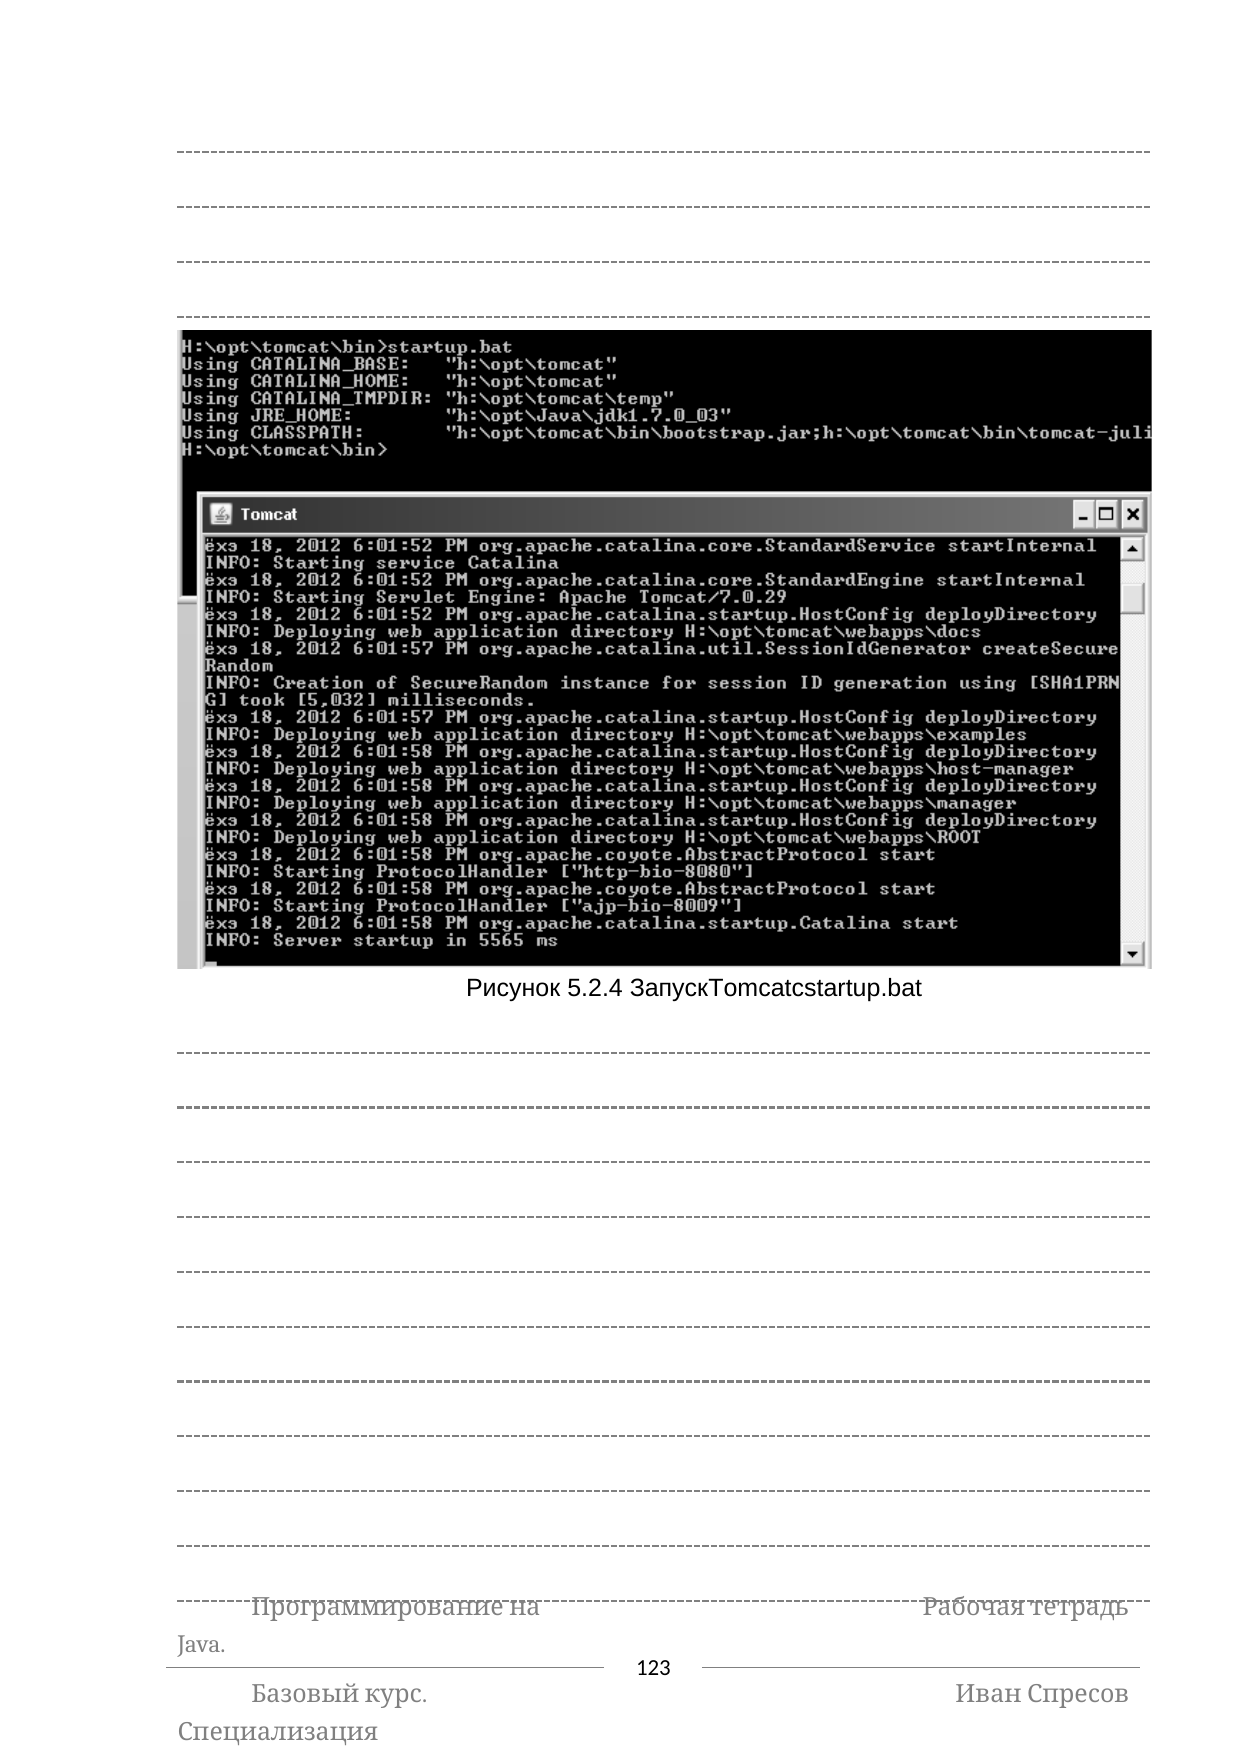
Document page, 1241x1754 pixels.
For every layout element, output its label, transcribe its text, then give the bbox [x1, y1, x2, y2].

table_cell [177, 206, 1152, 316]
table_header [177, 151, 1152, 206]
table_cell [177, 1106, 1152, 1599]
text Рисунок 5.2.4 ЗапускTomcatсstartup.bat [177, 973, 1152, 1002]
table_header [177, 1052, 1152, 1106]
